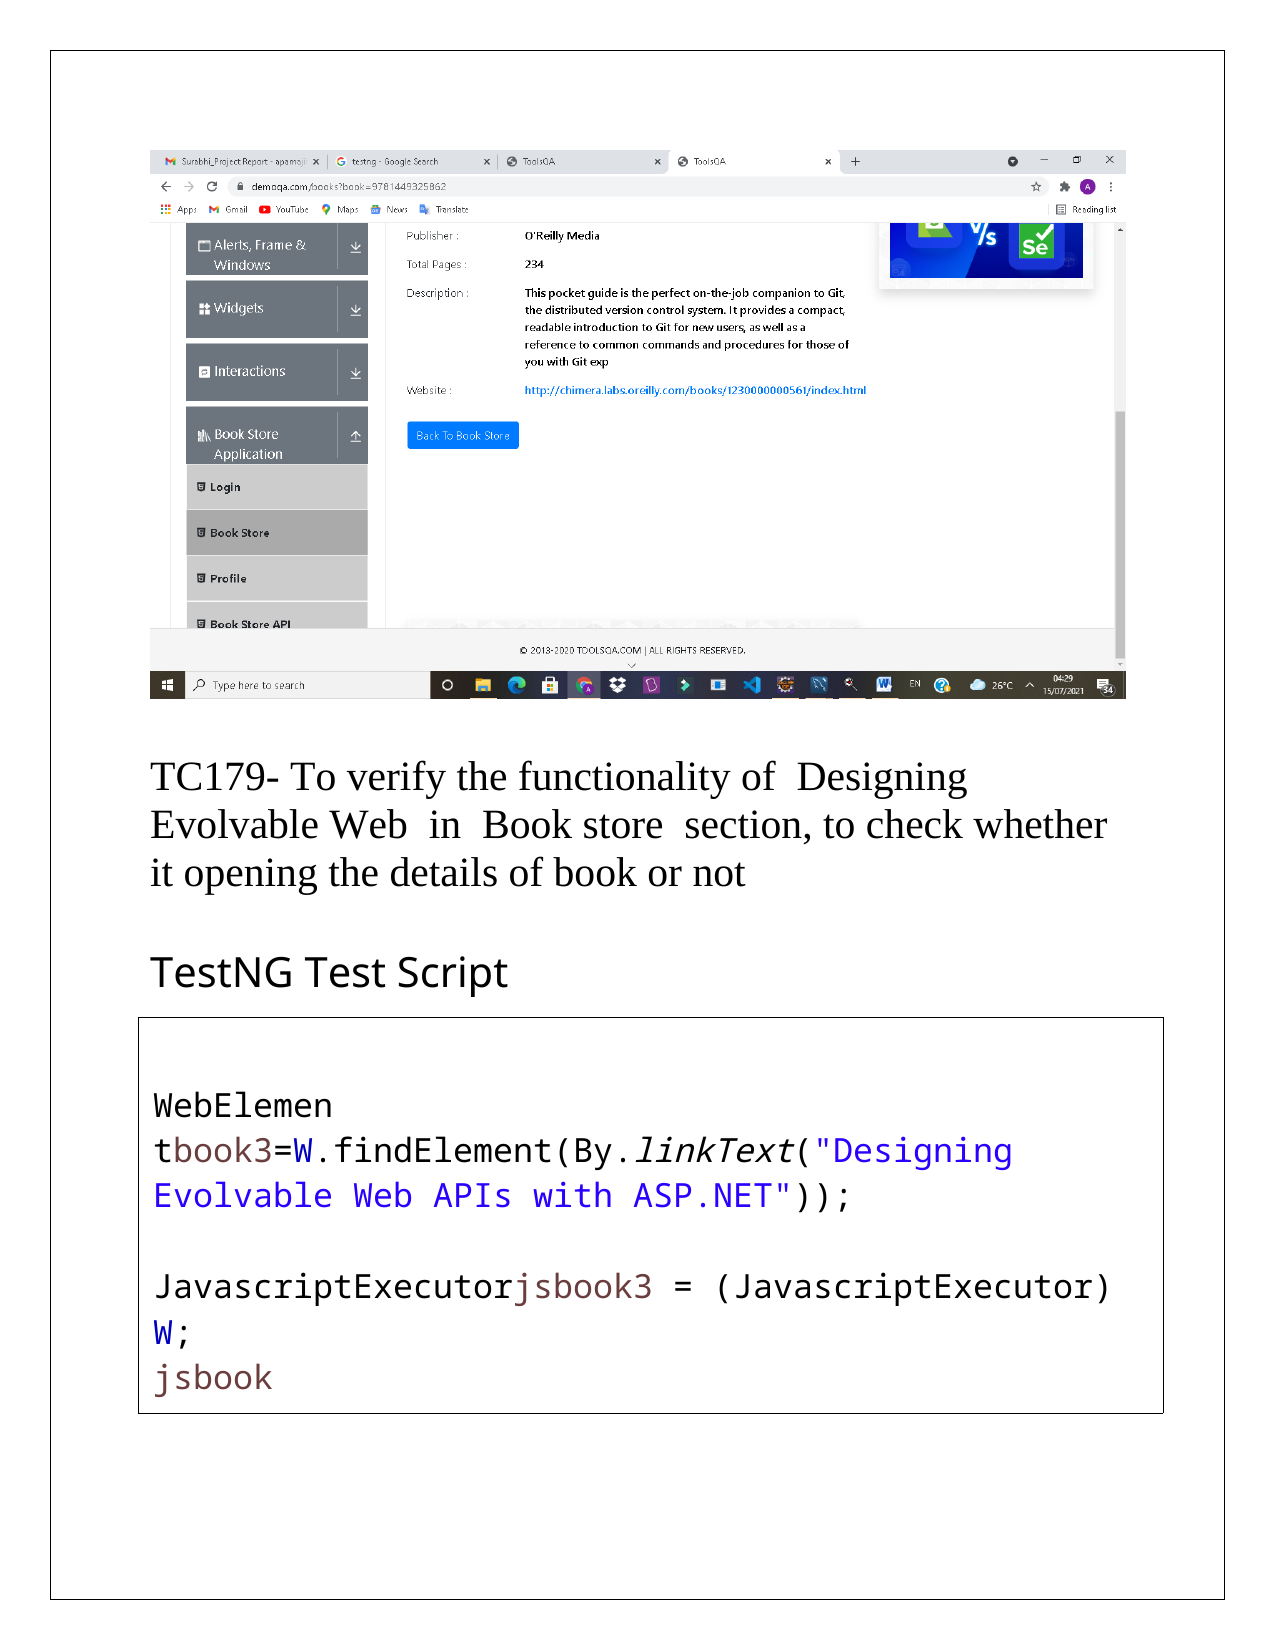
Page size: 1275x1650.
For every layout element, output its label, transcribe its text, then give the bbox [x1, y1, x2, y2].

text TC179- To verify the functionality of Designing Evolvable Web in Book store section, to check whether it opening the details of book or not [150, 751, 1125, 895]
text TestNG Test Script [150, 943, 1125, 1000]
picture [150, 150, 1126, 699]
